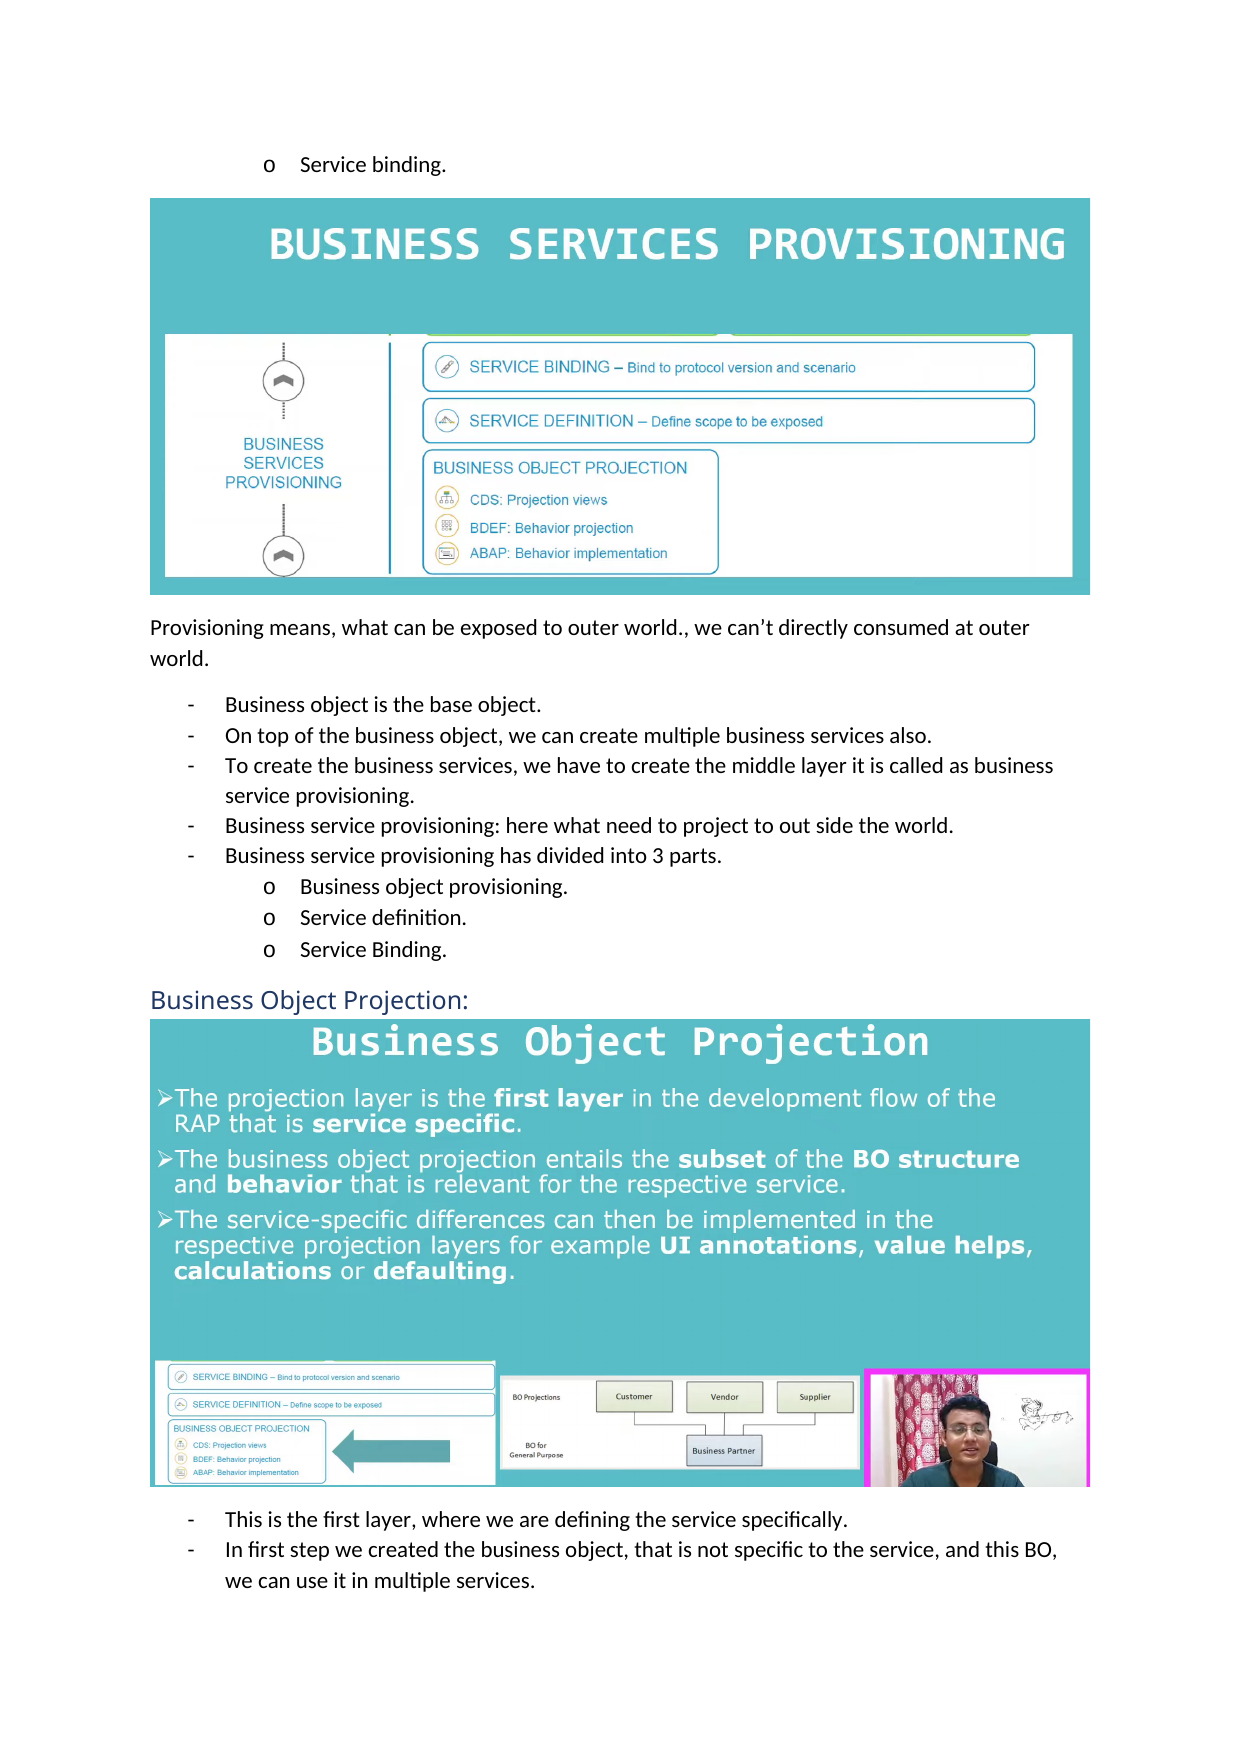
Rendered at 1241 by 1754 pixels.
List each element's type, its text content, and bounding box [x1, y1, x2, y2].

list Business object provisioning. [262, 872, 1090, 901]
list Business service provisioning has divided into 3 parts. [187, 842, 1090, 869]
list Business service provisioning: here what need to project to out side the world. [187, 811, 1090, 839]
list Service definition. [262, 903, 1090, 932]
list This is the first layer, where we are defining the service specifically. [187, 1505, 1090, 1533]
list To create the business services, we have to create the middle layer it is called as business service provisioning. [187, 751, 1090, 809]
list On top of the business object, we can create multiple business services also. [187, 721, 1090, 749]
subtitle Business Object Projection: [150, 983, 1090, 1017]
text Provisioning means, what can be exposed to outer world., we can’t directly consumed at outer world. [150, 613, 1090, 672]
list Service Binding. [262, 935, 1090, 964]
list Business object is the base object. [187, 691, 1090, 718]
list Service binding. [262, 150, 1090, 179]
list In first step we created the business object, that is not specific to the service, and this BO, we can use it in multiple services. [187, 1536, 1090, 1594]
picture [150, 1019, 1091, 1487]
picture [150, 198, 1091, 595]
